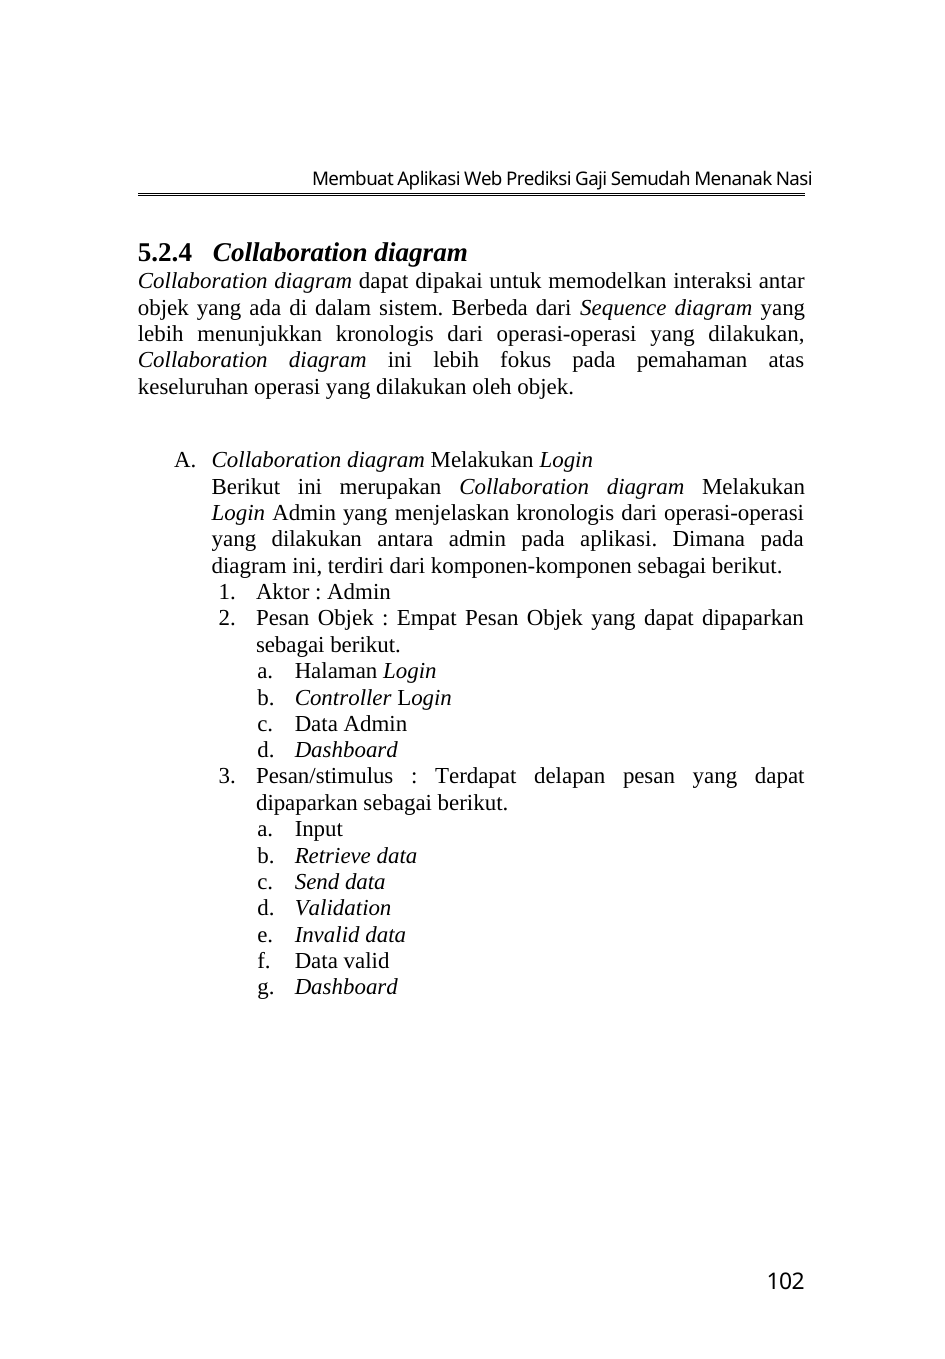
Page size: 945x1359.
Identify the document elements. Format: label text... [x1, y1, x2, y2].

list Aktor : Admin [218, 578, 805, 604]
list Controller Login [257, 683, 805, 710]
list Dashboard [257, 973, 805, 1000]
list Halaman Login [257, 657, 805, 683]
list Dashboard [257, 736, 805, 763]
list Data valid [257, 947, 805, 973]
list Berikut ini merupakan Collaboration diagram Melakukan Login Admin yang menjelaskan kronologis dari operasi-operasi yang dilakukan antara admin pada aplikasi. Dimana pada diagram ini, terdiri dari komponen-komponen sebagai berikut. [211, 473, 805, 578]
list Retrieve data [257, 842, 805, 868]
list Invalid data [257, 921, 805, 947]
list Input [257, 815, 805, 842]
list Collaboration diagram Melakukan Login [174, 446, 805, 473]
list Pesan Objek : Empat Pesan Objek yang dapat dipaparkan sebagai berikut. [218, 604, 805, 657]
list Data Admin [257, 710, 805, 736]
list Collaboration diagram dapat dipakai untuk memodelkan interaksi antar objek yang ada di dalam sistem. Berbeda dari Sequence diagram yang lebih menunjukkan kronologis dari operasi-operasi yang dilakukan, Collaboration diagram ini lebih fokus pada pemahaman atas keseluruhan operasi yang dilakukan oleh objek. [138, 267, 805, 399]
list Pesan/stimulus : Terdapat delapan pesan yang dapat dipaparkan sebagai berikut. [218, 763, 805, 815]
subtitle Collaboration diagram [138, 236, 805, 267]
list Validation [257, 894, 805, 921]
list Send data [257, 868, 805, 894]
